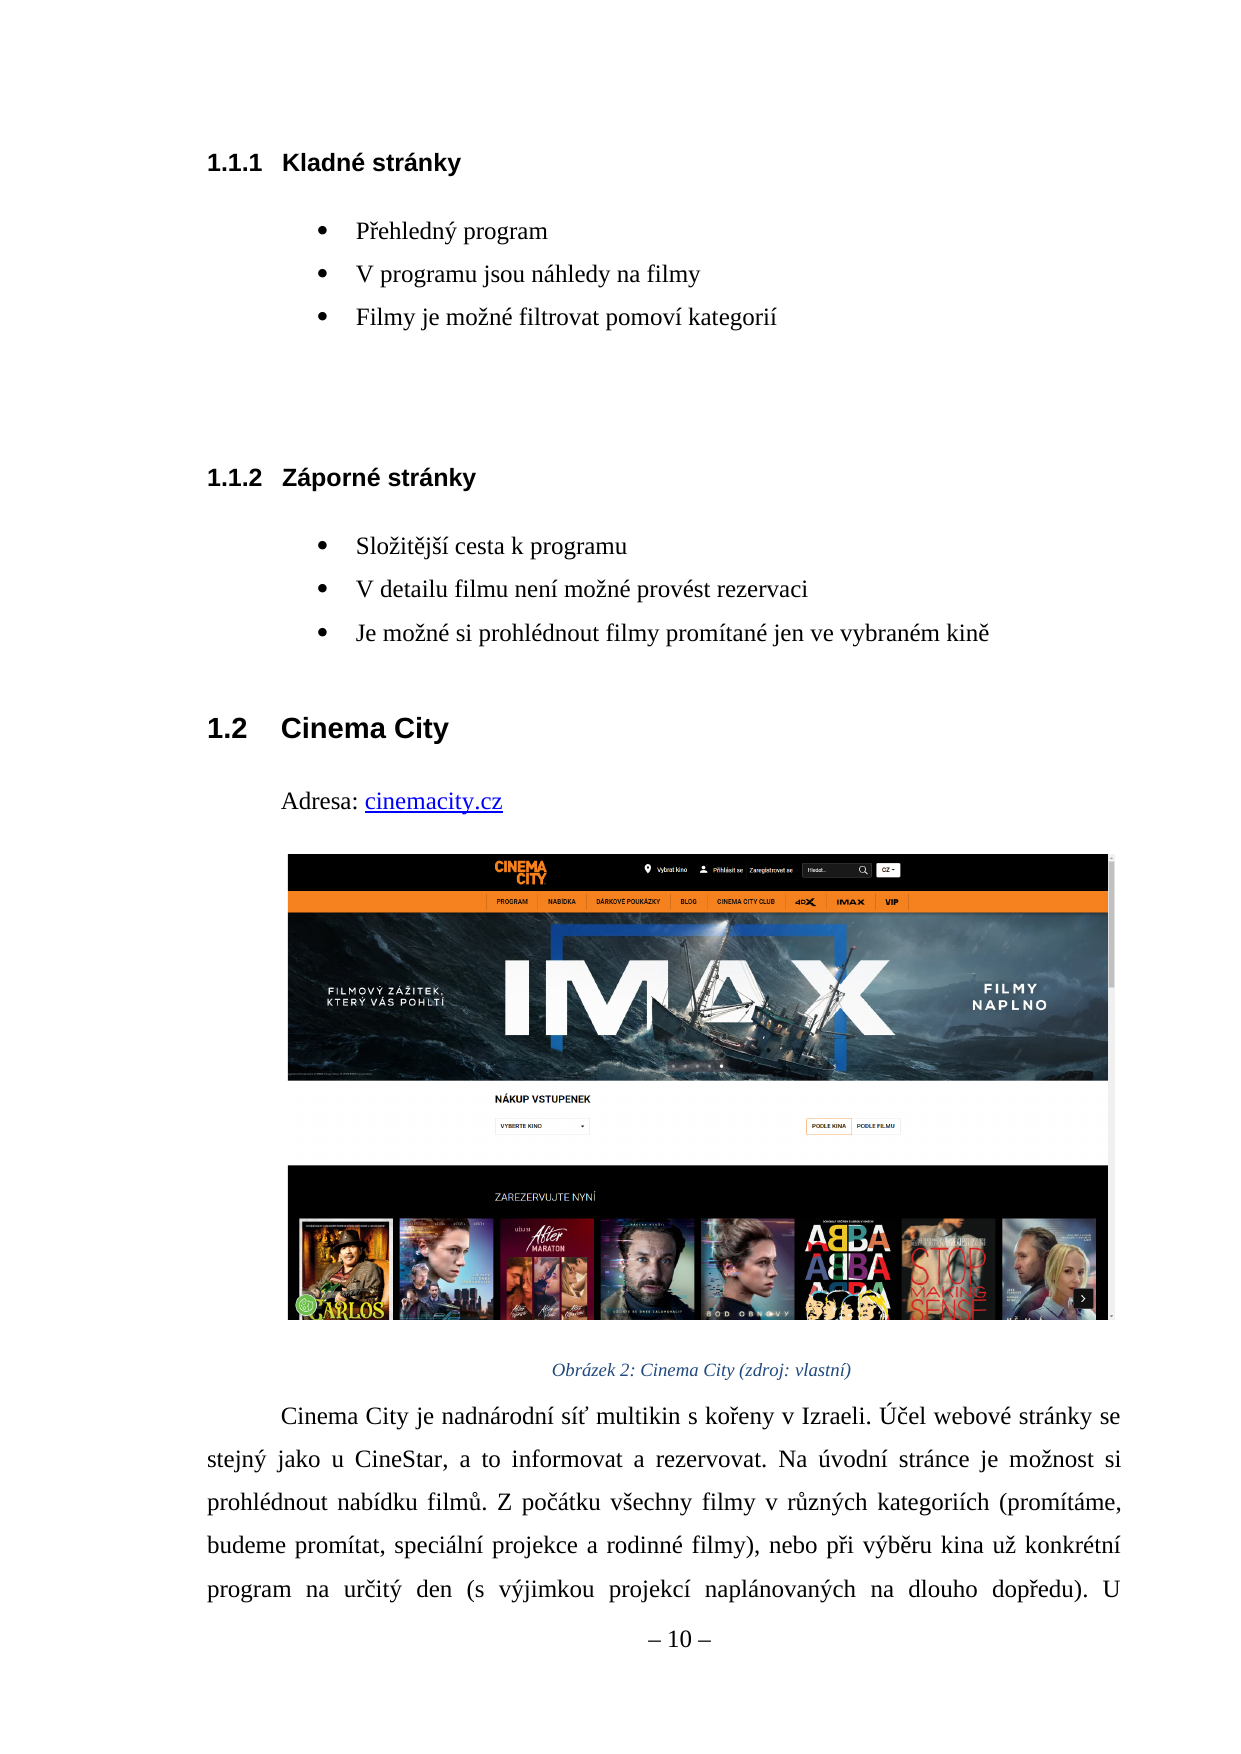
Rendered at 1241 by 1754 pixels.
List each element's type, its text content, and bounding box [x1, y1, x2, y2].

list Složitější cesta k programu [318, 531, 1122, 560]
subtitle Záporné stránky [207, 463, 1122, 492]
list Je možné si prohlédnout filmy promítané jen ve vybraném kině [318, 618, 1122, 646]
text Obrázek 2: Cinema City (zdroj: vlastní) [207, 1359, 1122, 1380]
subtitle Cinema City [207, 711, 1122, 744]
list V detailu filmu není možné provést rezervaci [318, 574, 1122, 603]
list Filmy je možné filtrovat pomoví kategorií [318, 302, 1122, 331]
subtitle Kladné stránky [207, 148, 1122, 176]
text Adresa: cinemacity.cz [207, 786, 1122, 815]
list Přehledný program [318, 216, 1122, 244]
picture [287, 854, 1115, 1320]
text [207, 1401, 1122, 1602]
list V programu jsou náhledy na filmy [318, 259, 1122, 288]
